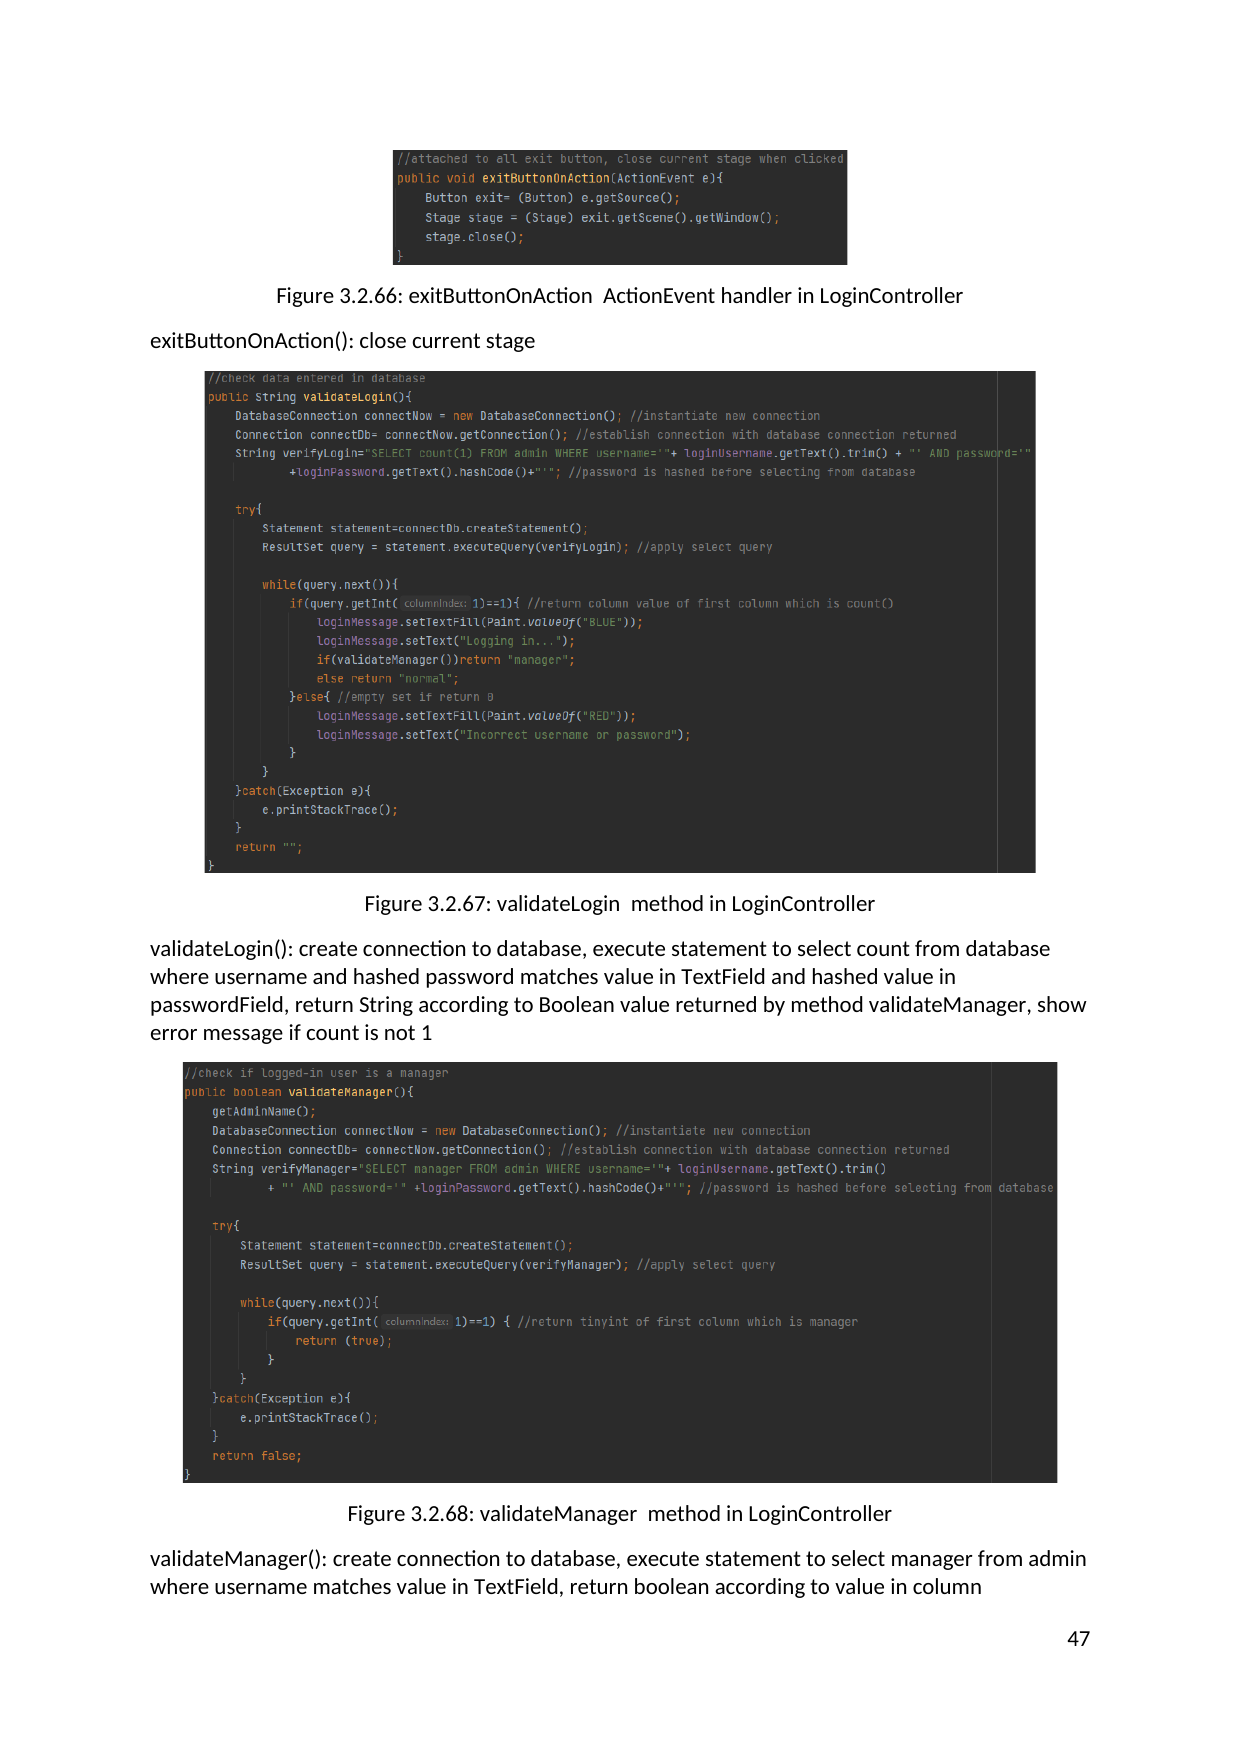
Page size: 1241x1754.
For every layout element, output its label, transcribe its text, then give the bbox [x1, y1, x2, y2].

picture [182, 1062, 1058, 1483]
text validateLogin(): create connection to database, execute statement to select count from database where username and hashed password matches value in TextField and hashed value in passwordField, return String according to Boolean value returned by method validateManager, show error message if count is not 1 [150, 934, 1090, 1046]
picture [392, 150, 848, 265]
text exitButtonOnAction(): close current stage [150, 326, 1090, 354]
text validateManager(): create connection to database, execute statement to select manager from admin where username matches value in TextField, return boolean according to value in column [150, 1544, 1090, 1600]
text Figure 3.2.66: exitButtonOnAction ActionEvent handler in LoginController [150, 282, 1090, 309]
picture [204, 371, 1036, 873]
text Figure 3.2.68: validateManager method in LoginController [150, 1499, 1090, 1527]
text Figure 3.2.67: validateLogin method in LoginController [150, 889, 1090, 917]
